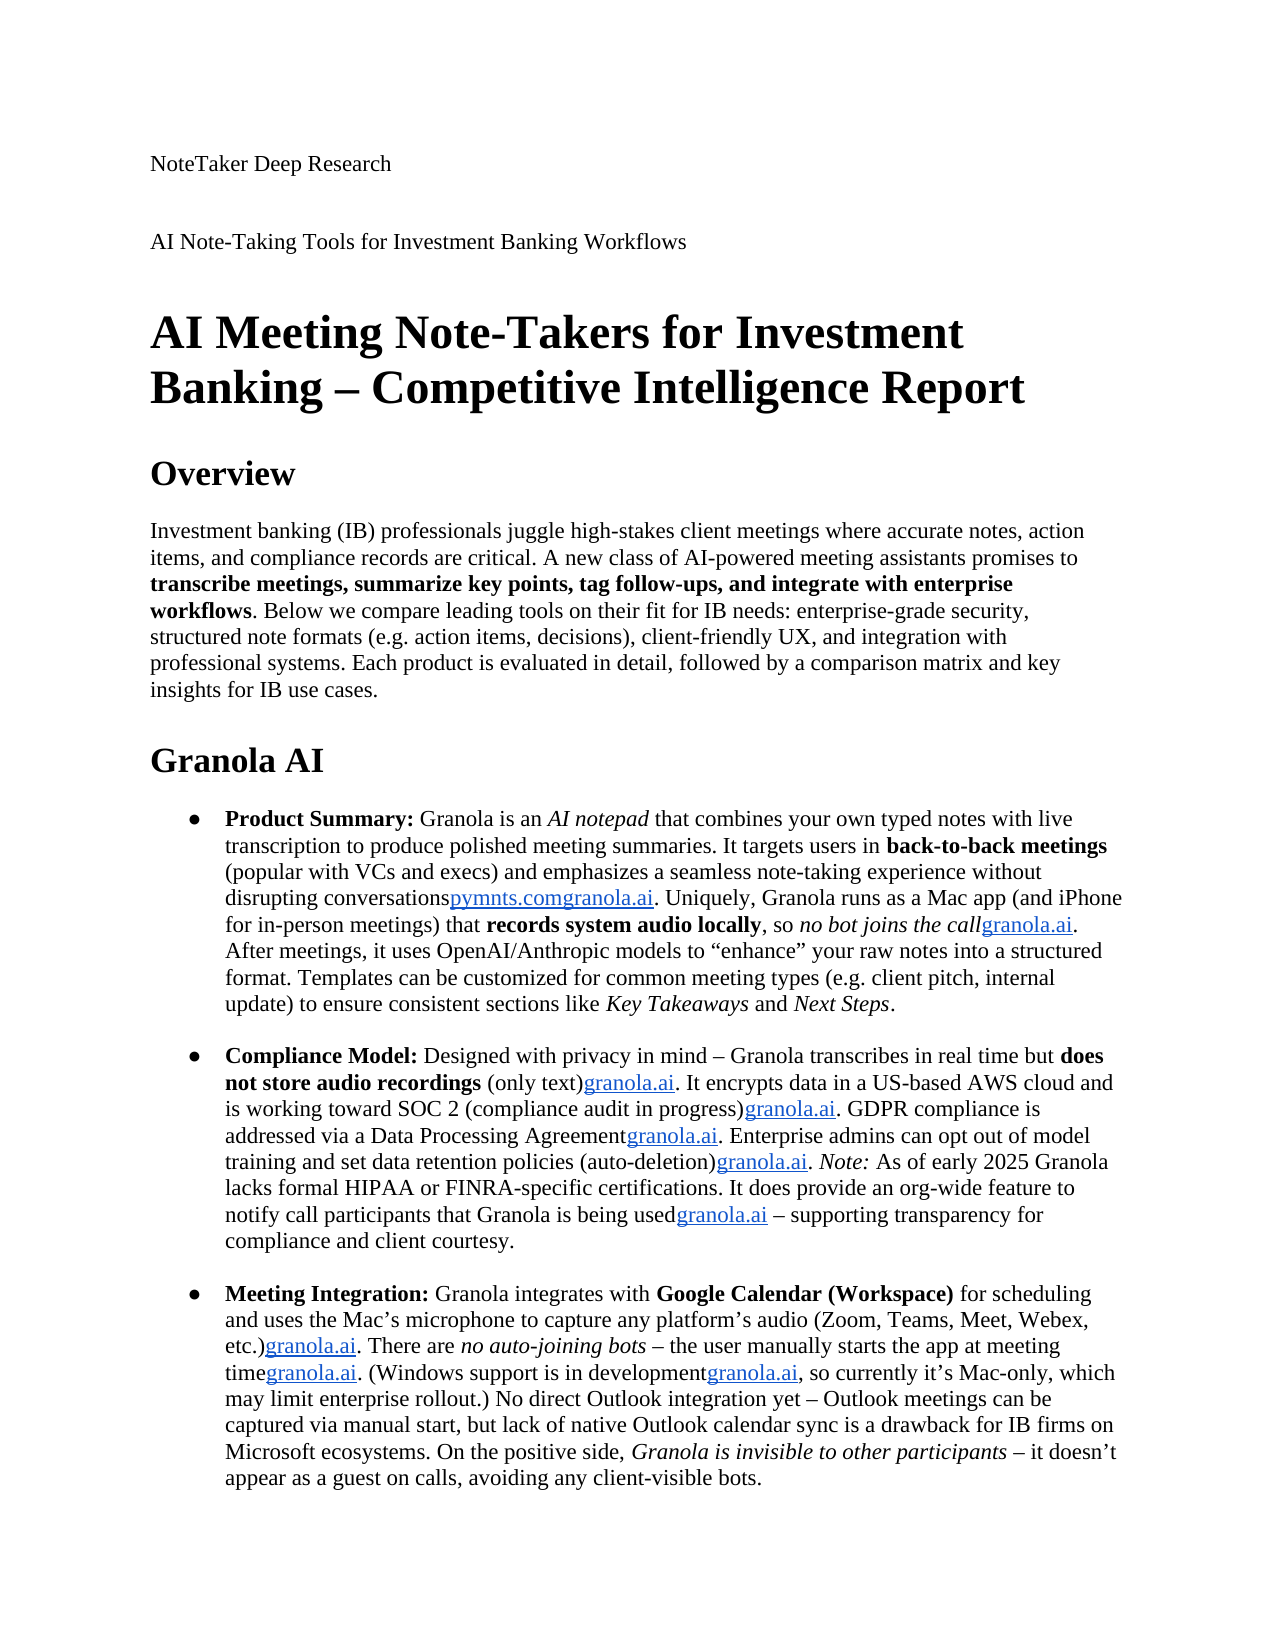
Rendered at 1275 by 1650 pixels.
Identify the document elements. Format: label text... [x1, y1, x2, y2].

text Investment banking (IB) professionals juggle high-stakes client meetings where accurate notes, action items, and compliance records are critical. A new class of AI-powered meeting assistants promises to transcribe meetings, summarize key points, tag follow-ups, and integrate with enterprise workflows. Below we compare leading tools on their fit for IB needs: enterprise-grade security, structured note formats (e.g. action items, decisions), client-friendly UX, and integration with professional systems. Each product is evaluated in detail, followed by a comparison matrix and key insights for IB use cases. [150, 518, 1125, 702]
text NoteTaker Deep Research [150, 150, 1125, 176]
subtitle AI Meeting Note-Takers for Investment Banking – Competitive Intelligence Report [150, 304, 1125, 414]
list Compliance Model: Designed with privacy in mind – Granola transcribes in real time but does not store audio recordings (only text)granola.ai. It encrypts data in a US-based AWS cloud and is working toward SOC 2 (compliance audit in progress)granola.ai. GDPR compliance is addressed via a Data Processing Agreementgranola.ai. Enterprise admins can opt out of model training and set data retention policies (auto-deletion)granola.ai. Note: As of early 2025 Granola lacks formal HIPAA or FINRA-specific certifications. It does provide an org-wide feature to notify call participants that Granola is being usedgranola.ai – supporting transparency for compliance and client courtesy. [187, 1043, 1125, 1280]
list Product Summary: Granola is an AI notepad that combines your own typed notes with live transcription to produce polished meeting summaries. It targets users in back-to-back meetings (popular with VCs and execs) and emphasizes a seamless note-taking experience without disrupting conversationspymnts.comgranola.ai. Uniquely, Granola runs as a Mac app (and iPhone for in-person meetings) that records system audio locally, so no bot joins the callgranola.ai. After meetings, it uses OpenAI/Anthropic models to “enhance” your raw notes into a structured format. Templates can be customized for common meeting types (e.g. client pitch, internal update) to ensure consistent sections like Key Takeaways and Next Steps. [187, 805, 1125, 1043]
text AI Note-Taking Tools for Investment Banking Workflows [150, 228, 1125, 254]
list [187, 1280, 1125, 1491]
subtitle Granola AI [150, 739, 1125, 780]
subtitle Overview [150, 452, 1125, 493]
